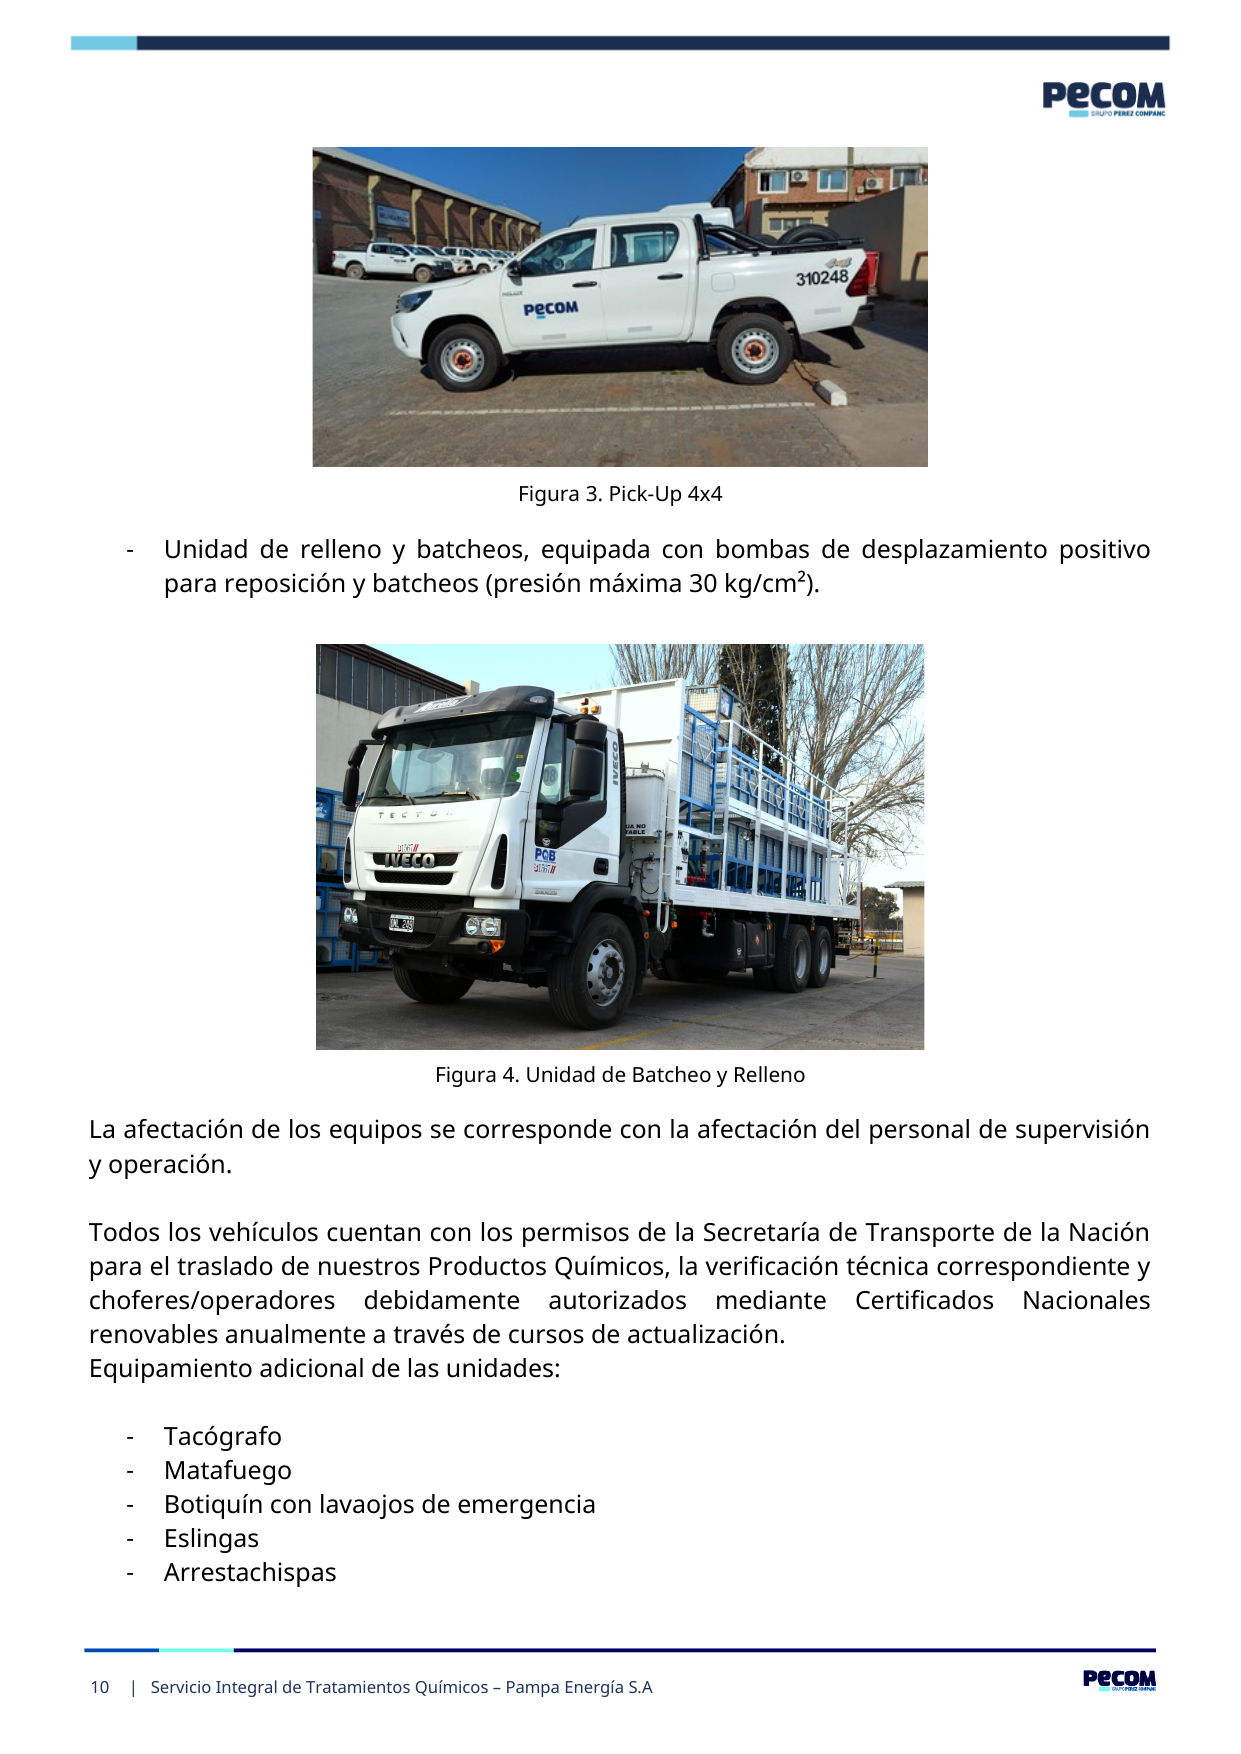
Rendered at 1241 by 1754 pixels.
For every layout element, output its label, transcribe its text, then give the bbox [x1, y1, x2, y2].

list Unidad de relleno y batcheos, equipada con bombas de desplazamiento positivo para reposición y batcheos (presión máxima 30 kg/cm²). [126, 531, 1152, 599]
list Botiquín con lavaojos de emergencia [126, 1487, 1152, 1521]
text Equipamiento adicional de las unidades: [89, 1351, 1152, 1385]
text Figura 3. Pick-Up 4x4 [89, 479, 1152, 507]
text La afectación de los equipos se corresponde con la afectación del personal de supervisión y operación. [89, 1112, 1152, 1180]
picture [0, 0, 1240, 1741]
list Tacógrafo [126, 1419, 1152, 1453]
list Arrestachispas [126, 1555, 1152, 1589]
text Figura 4. Unidad de Batcheo y Relleno [89, 1060, 1152, 1088]
list Eslingas [126, 1521, 1152, 1555]
list Matafuego [126, 1453, 1152, 1487]
text Todos los vehículos cuentan con los permisos de la Secretaría de Transporte de la Nación para el traslado de nuestros Productos Químicos, la verificación técnica correspondiente y choferes/operadores debidamente autorizados mediante Certificados Nacionales renovables anualmente a través de cursos de actualización. [89, 1214, 1152, 1351]
